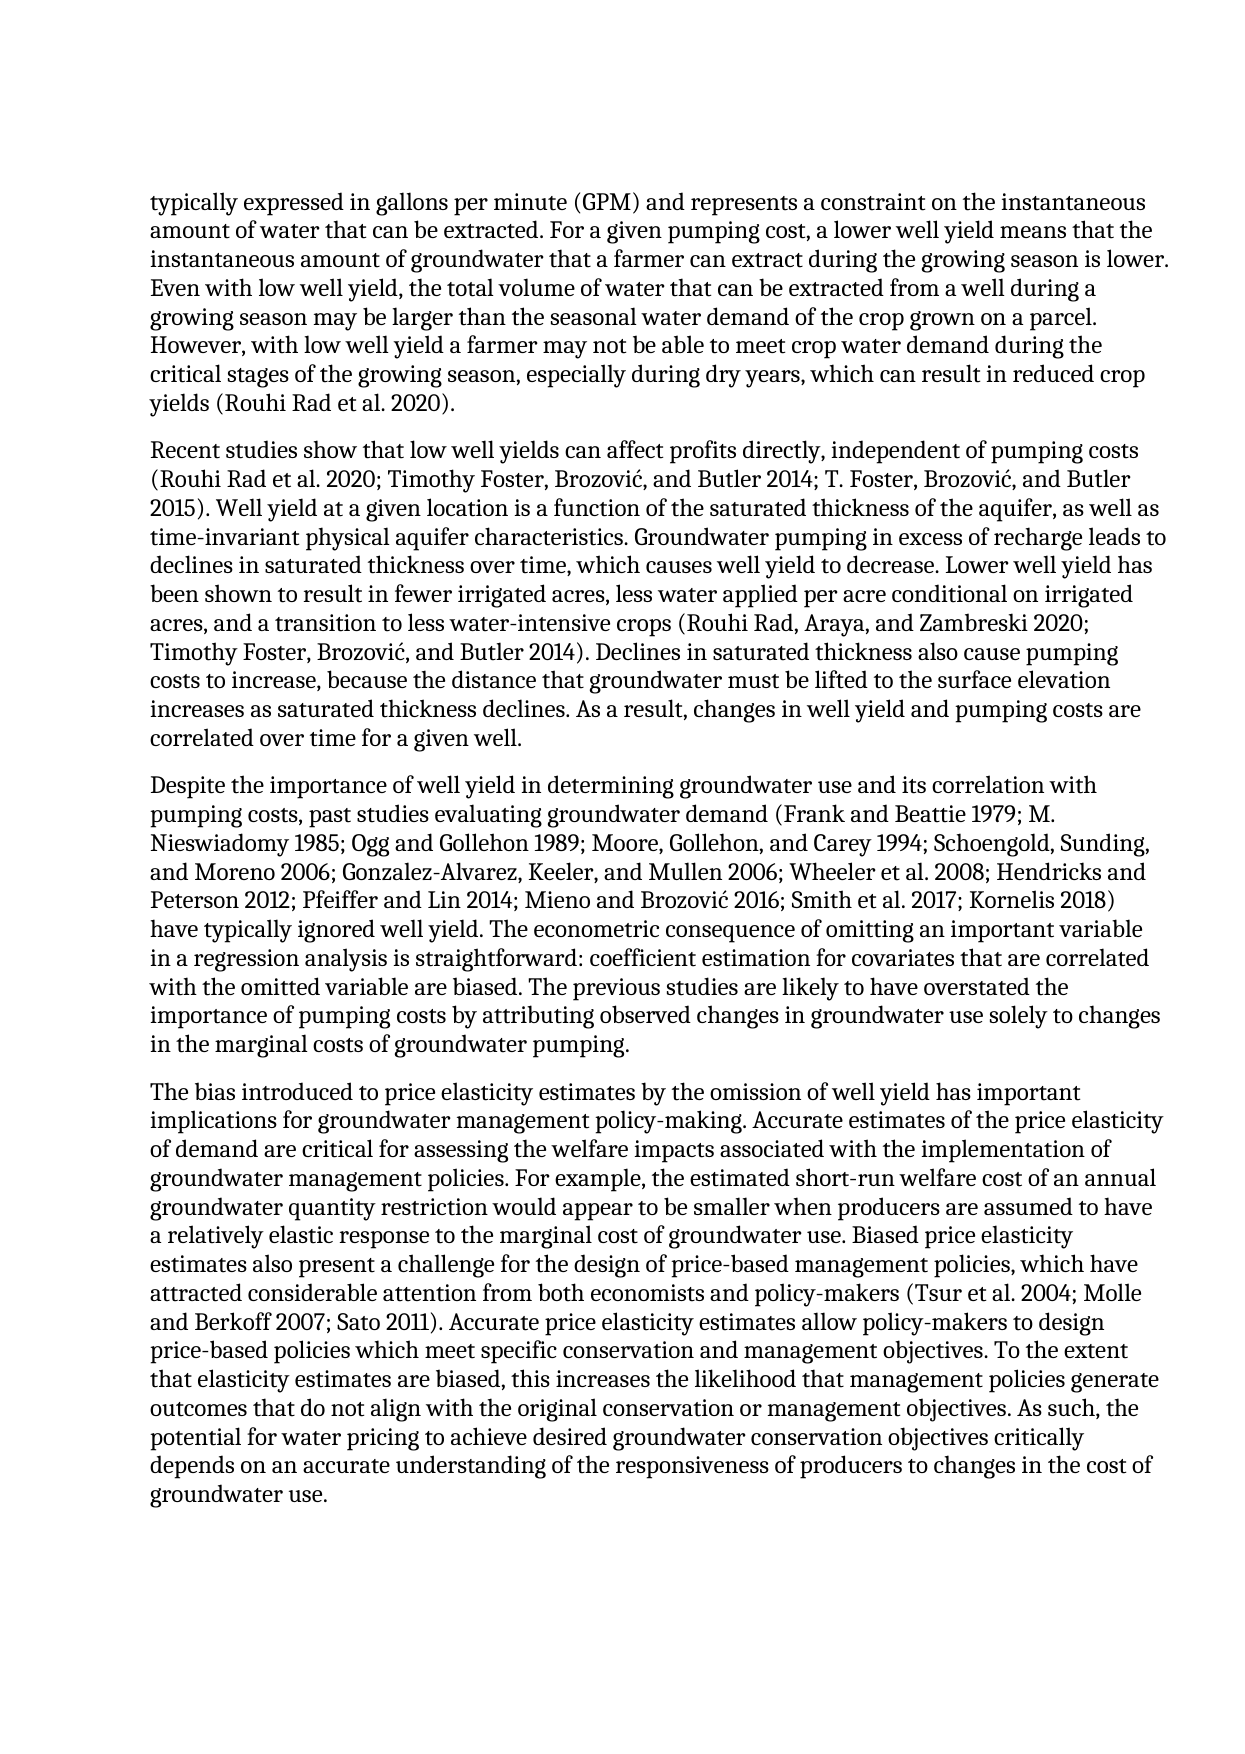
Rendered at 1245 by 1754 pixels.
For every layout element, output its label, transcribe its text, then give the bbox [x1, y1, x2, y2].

text Despite the importance of well yield in determining groundwater use and its correlation with pumping costs, past studies evaluating groundwater demand (Frank and Beattie 1979; M. Nieswiadomy 1985; Ogg and Gollehon 1989; Moore, Gollehon, and Carey 1994; Schoengold, Sunding, and Moreno 2006; Gonzalez-Alvarez, Keeler, and Mullen 2006; Wheeler et al. 2008; Hendricks and Peterson 2012; Pfeiffer and Lin 2014; Mieno and Brozović 2016; Smith et al. 2017; Kornelis 2018) have typically ignored well yield. The econometric consequence of omitting an important variable in a regression analysis is straightforward: coefficient estimation for covariates that are correlated with the omitted variable are biased. The previous studies are likely to have overstated the importance of pumping costs by attributing observed changes in groundwater use solely to changes in the marginal costs of groundwater pumping. [150, 771, 1170, 1059]
text Recent studies show that low well yields can affect profits directly, independent of pumping costs (Rouhi Rad et al. 2020; Timothy Foster, Brozović, and Butler 2014; T. Foster, Brozović, and Butler 2015). Well yield at a given location is a function of the saturated thickness of the aquifer, as well as time-invariant physical aquifer characteristics. Groundwater pumping in excess of recharge leads to declines in saturated thickness over time, which causes well yield to decrease. Lower well yield has been shown to result in fewer irrigated acres, less water applied per acre conditional on irrigated acres, and a transition to less water-intensive crops (Rouhi Rad, Araya, and Zambreski 2020; Timothy Foster, Brozović, and Butler 2014). Declines in saturated thickness also cause pumping costs to increase, because the distance that groundwater must be lifted to the surface elevation increases as saturated thickness declines. As a result, changes in well yield and pumping costs are correlated over time for a given well. [150, 436, 1170, 752]
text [150, 187, 1170, 417]
text The bias introduced to price elasticity estimates by the omission of well yield has important implications for groundwater management policy-making. Accurate estimates of the price elasticity of demand are critical for assessing the welfare impacts associated with the implementation of groundwater management policies. For example, the estimated short-run welfare cost of an annual groundwater quantity restriction would appear to be smaller when producers are assumed to have a relatively elastic response to the marginal cost of groundwater use. Biased price elasticity estimates also present a challenge for the design of price-based management policies, which have attracted considerable attention from both economists and policy-makers (Tsur et al. 2004; Molle and Berkoff 2007; Sato 2011). Accurate price elasticity estimates allow policy-makers to design price-based policies which meet specific conservation and management objectives. To the extent that elasticity estimates are biased, this increases the likelihood that management policies generate outcomes that do not align with the original conservation or management objectives. As such, the potential for water pricing to achieve desired groundwater conservation objectives critically depends on an accurate understanding of the responsiveness of producers to changes in the cost of groundwater use. [150, 1077, 1170, 1509]
